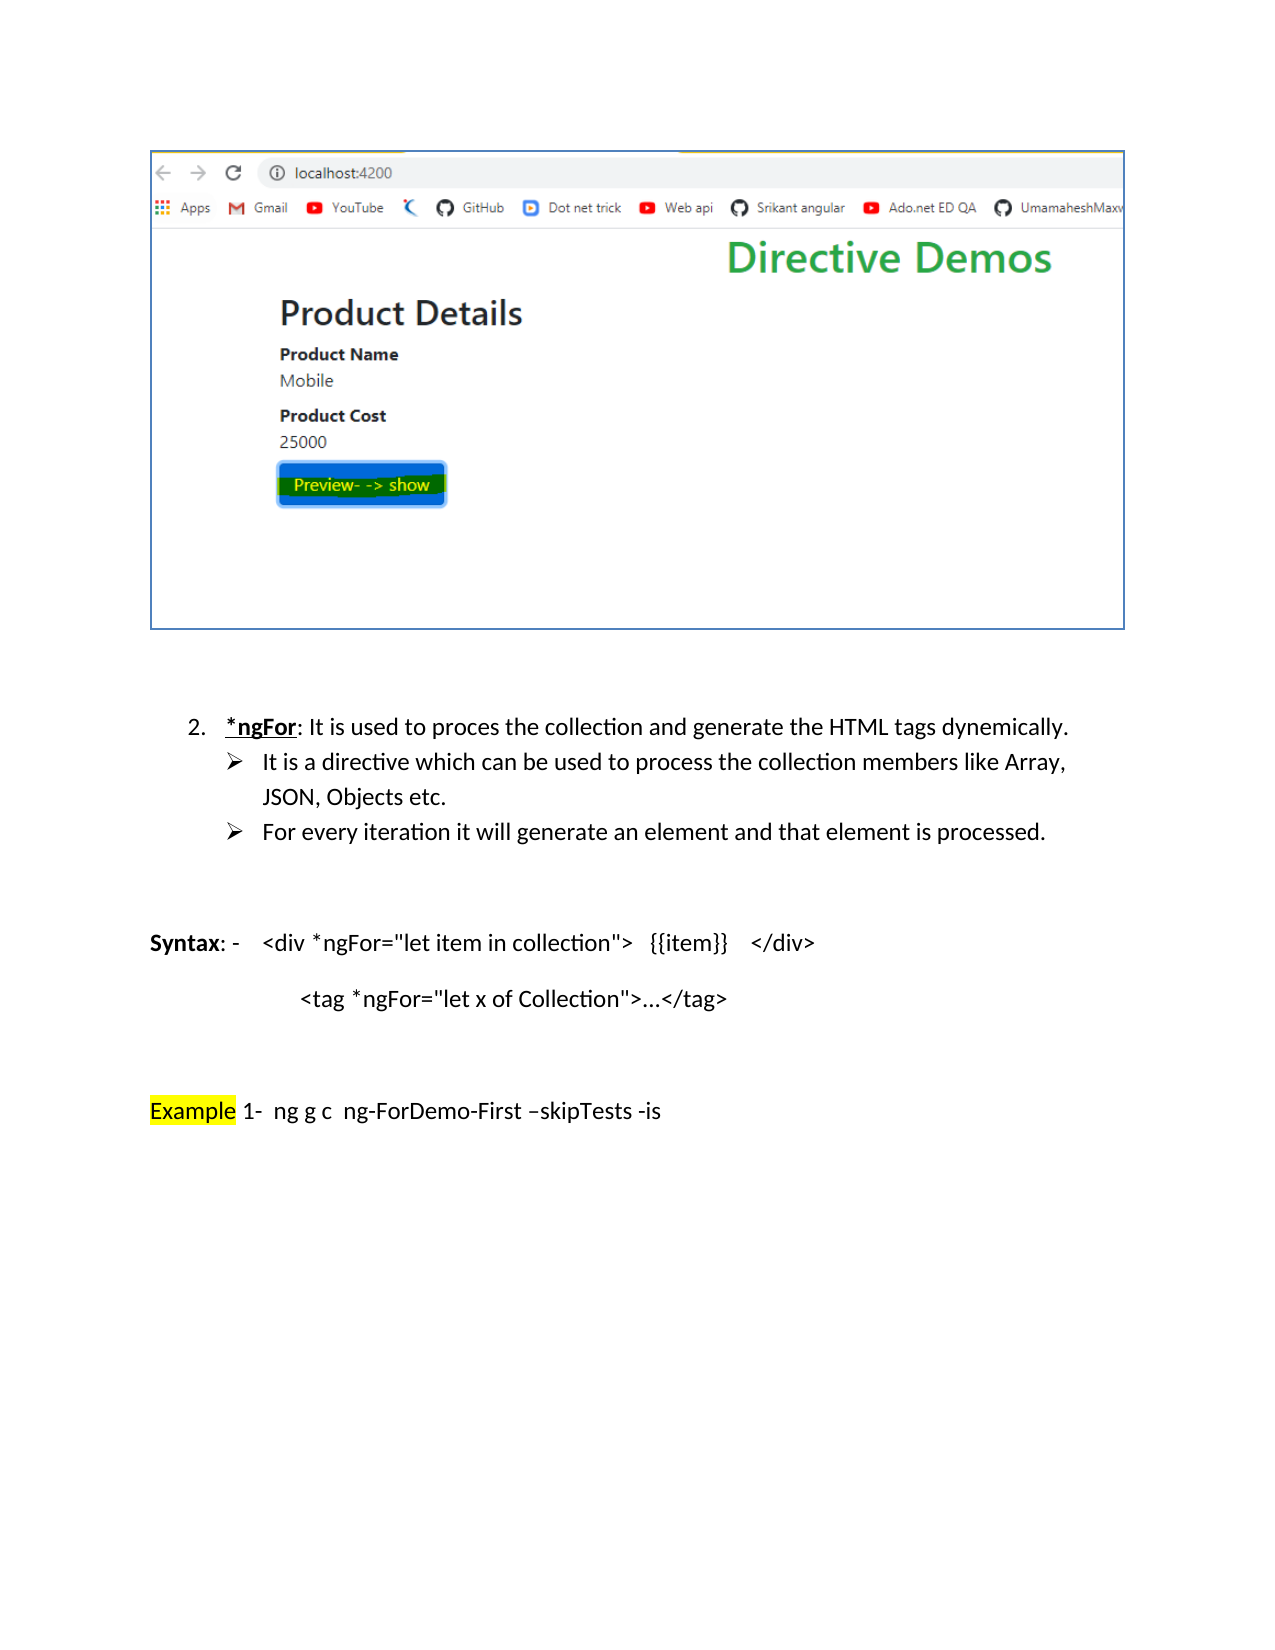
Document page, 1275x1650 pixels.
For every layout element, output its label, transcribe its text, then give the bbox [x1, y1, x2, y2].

list For every iteration it will generate an element and that element is processed. [225, 816, 1125, 846]
list It is a directive which can be used to process the collection members like Array, JSON, Objects etc. [225, 746, 1125, 811]
text Syntax: - <div *ngFor="let item in collection"> {{item}} </div> [150, 927, 1125, 958]
text <tag *ngFor="let x of Collection">...</tag> [225, 983, 1125, 1014]
list *ngFor: It is used to proces the collection and generate the HTML tags dynemically. [187, 711, 1125, 741]
picture [152, 152, 1123, 628]
text Example 1- ng g c ng-ForDemo-First –skipTests -is [236, 1095, 1125, 1125]
